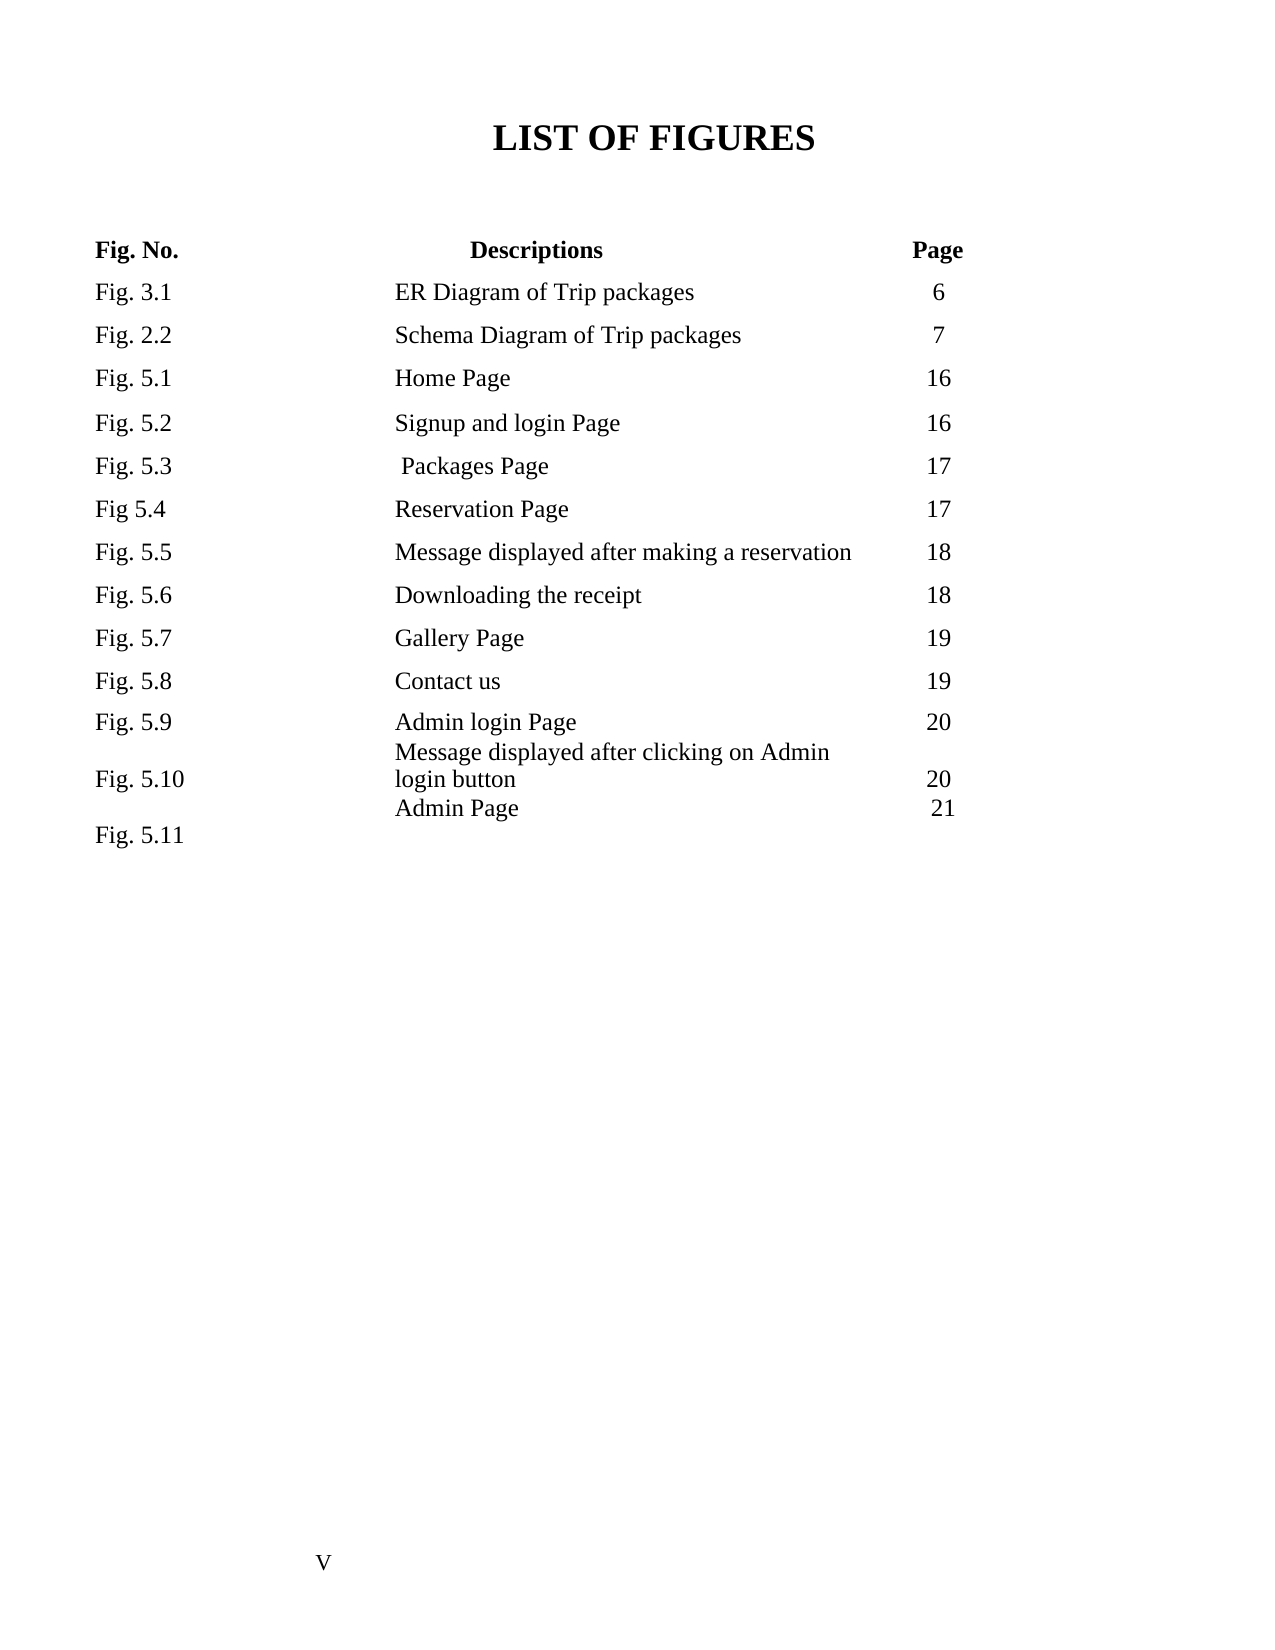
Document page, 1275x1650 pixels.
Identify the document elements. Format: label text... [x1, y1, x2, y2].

text LIST OF FIGURES [265, 116, 1043, 159]
table_cell Fig. 5.2 [74, 401, 290, 444]
table_cell Fig. 5.1 [74, 357, 290, 401]
table_cell Fig. 5.6 [74, 573, 290, 616]
table_cell 7 [893, 314, 984, 357]
table_cell 20 [893, 738, 984, 795]
table_cell Admin Page [290, 795, 893, 852]
table_cell Fig. 5.8 [74, 659, 290, 702]
table_cell Message displayed after making a reservation [290, 530, 893, 573]
table_cell Fig. 5.7 [74, 616, 290, 659]
table_cell Packages Page [290, 444, 893, 487]
table_cell 18 [893, 530, 984, 573]
table_cell 21 [893, 795, 984, 852]
table_cell 19 [893, 659, 984, 702]
table_cell ER Diagram of Trip packages [290, 271, 893, 314]
table_cell 16 [893, 401, 984, 444]
table_cell 16 [893, 357, 984, 401]
table_cell Fig. 5.3 [74, 444, 290, 487]
table_cell Fig. 2.2 [74, 314, 290, 357]
table_cell 17 [893, 487, 984, 530]
table_cell 18 [893, 573, 984, 616]
table_cell Fig. 5.5 [74, 530, 290, 573]
table_cell 20 [893, 703, 984, 738]
table_header Fig. No. [74, 236, 290, 271]
table_cell 17 [893, 444, 984, 487]
table_cell Fig. 5.11 [74, 795, 290, 852]
table_cell Fig. 3.1 [74, 271, 290, 314]
table_cell Signup and login Page [290, 401, 893, 444]
table_cell Fig 5.4 [74, 487, 290, 530]
table_cell Contact us [290, 659, 893, 702]
table_cell Admin login Page [290, 703, 893, 738]
table_header Page [893, 236, 984, 271]
table_cell 6 [893, 271, 984, 314]
table_cell Fig. 5.9 [74, 703, 290, 738]
table_header Descriptions [290, 236, 893, 271]
table_cell Home Page [290, 357, 893, 401]
table_cell Message displayed after clicking on Admin login button [290, 738, 893, 795]
table_cell Schema Diagram of Trip packages [290, 314, 893, 357]
table_cell 19 [893, 616, 984, 659]
table_cell Gallery Page [290, 616, 893, 659]
table_cell Downloading the receipt [290, 573, 893, 616]
table_cell Reservation Page [290, 487, 893, 530]
table_cell Fig. 5.10 [74, 738, 290, 795]
